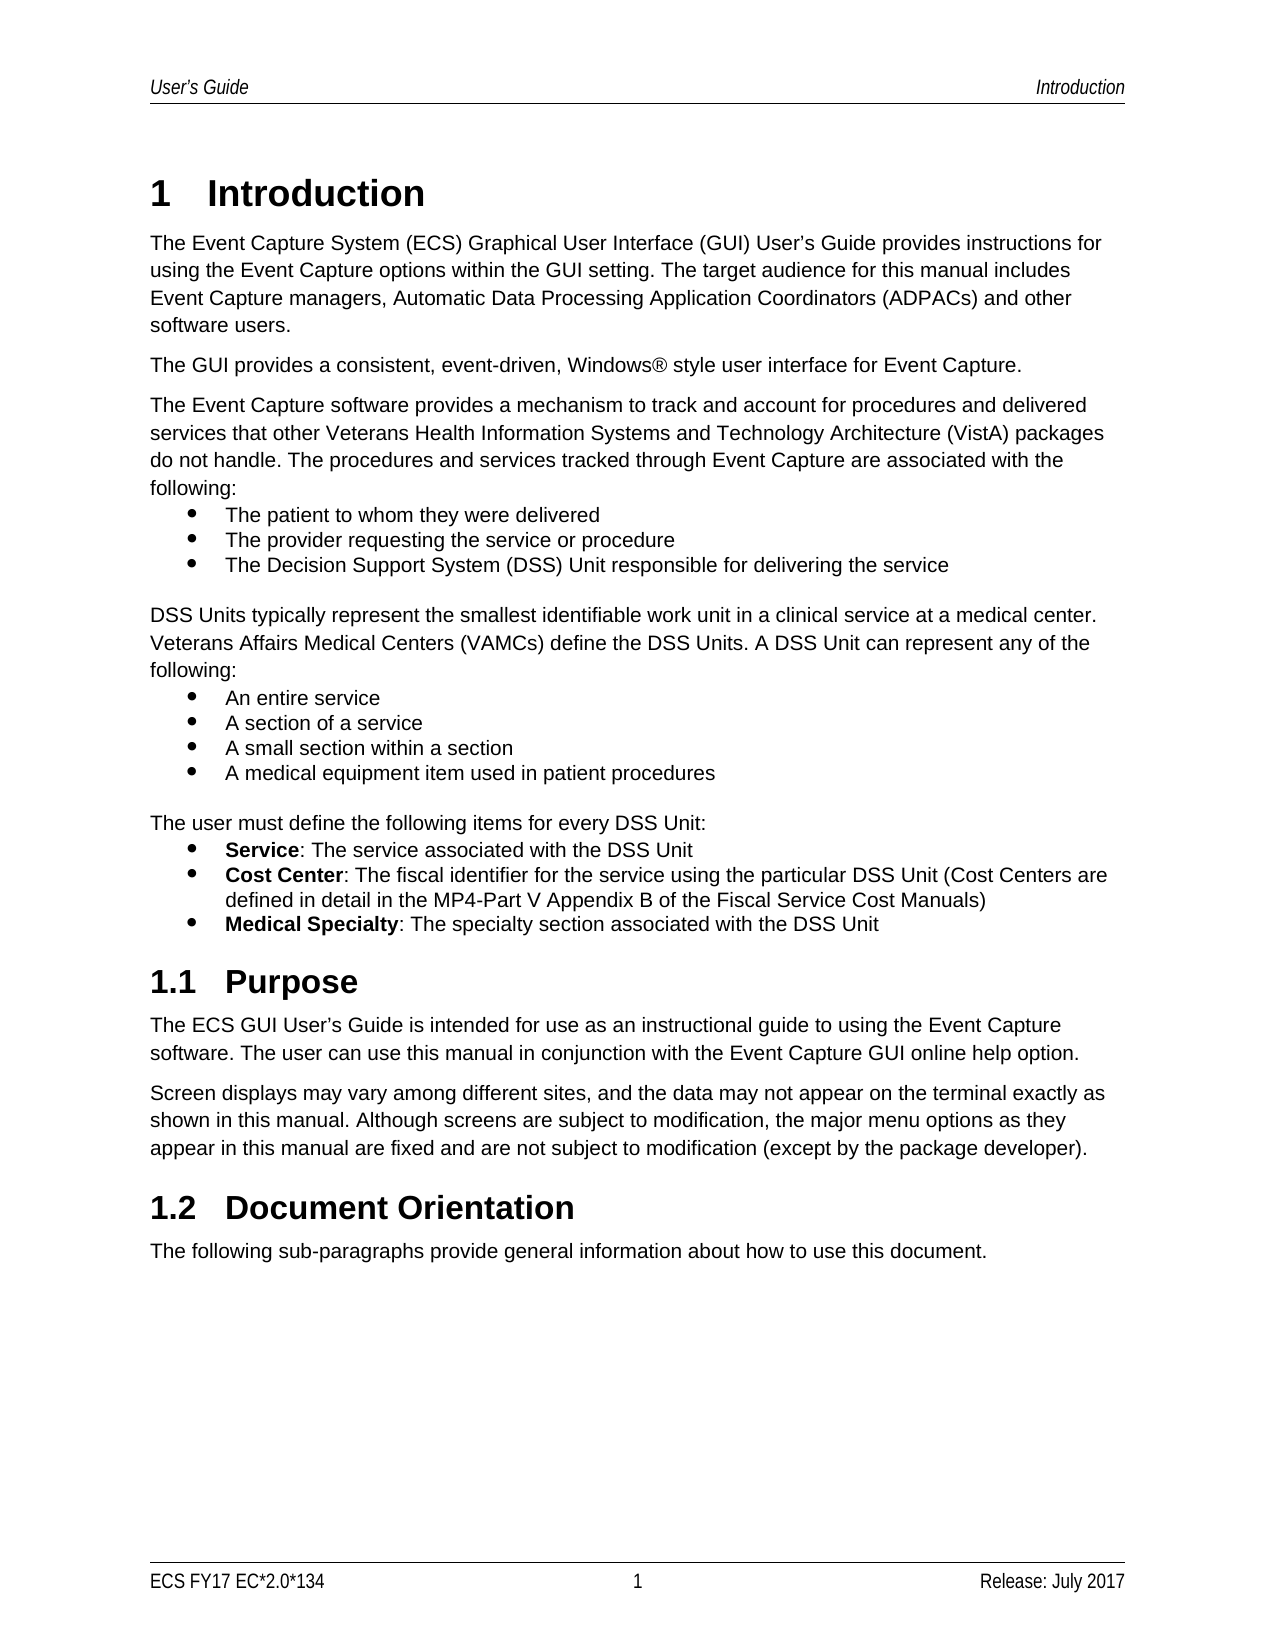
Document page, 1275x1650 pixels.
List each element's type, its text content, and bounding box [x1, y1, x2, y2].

list The provider requesting the service or procedure [188, 528, 1125, 553]
text Screen displays may vary among different sites, and the data may not appear on the terminal exactly as shown in this manual. Although screens are subject to modification, the major menu options as they appear in this manual are fixed and are not subject to modification (except by the package developer). [150, 1081, 1125, 1159]
subtitle Purpose [150, 962, 1125, 1001]
text The user must define the following items for every DSS Unit: [150, 811, 1125, 834]
list The Decision Support System (DSS) Unit responsible for delivering the service [187, 553, 1125, 578]
text The following sub-paragraphs provide general information about how to use this document. [150, 1239, 1125, 1263]
text DSS Units typically represent the smallest identifiable work unit in a clinical service at a medical center. Veterans Affairs Medical Centers (VAMCs) define the DSS Units. A DSS Unit can represent any of the following: [150, 603, 1125, 682]
subtitle Introduction [150, 171, 1125, 214]
text The Event Capture System (ECS) Graphical User Interface (GUI) User’s Guide provides instructions for using the Event Capture options within the GUI setting. The target audience for this manual includes Event Capture managers, Automatic Data Processing Application Coordinators (ADPACs) and other software users. [150, 231, 1125, 337]
list An entire service [188, 686, 1125, 711]
list A small section within a section [188, 736, 1125, 761]
subtitle Document Orientation [150, 1188, 1125, 1226]
list The patient to whom they were delivered [188, 503, 1125, 528]
text The Event Capture software provides a mechanism to track and account for procedures and delivered services that other Veterans Health Information Systems and Technology Architecture (VistA) packages do not handle. The procedures and services tracked through Event Capture are associated with the following: [150, 393, 1125, 499]
list Cost Center: The fiscal identifier for the service using the particular DSS Unit (Cost Centers are defined in detail in the MP4-Part V Appendix B of the Fiscal Service Cost Manuals) [188, 863, 1125, 912]
text The GUI provides a consistent, event-driven, Windows® style user interface for Event Capture. [150, 353, 1125, 377]
list Medical Specialty: The specialty section associated with the DSS Unit [187, 912, 1125, 937]
text The ECS GUI User’s Guide is intended for use as an instructional guide to using the Event Capture software. The user can use this manual in conjunction with the Event Capture GUI online help option. [150, 1013, 1125, 1064]
list Service: The service associated with the DSS Unit [188, 838, 1125, 863]
list A section of a service [188, 711, 1125, 736]
list A medical equipment item used in patient procedures [187, 761, 1125, 786]
